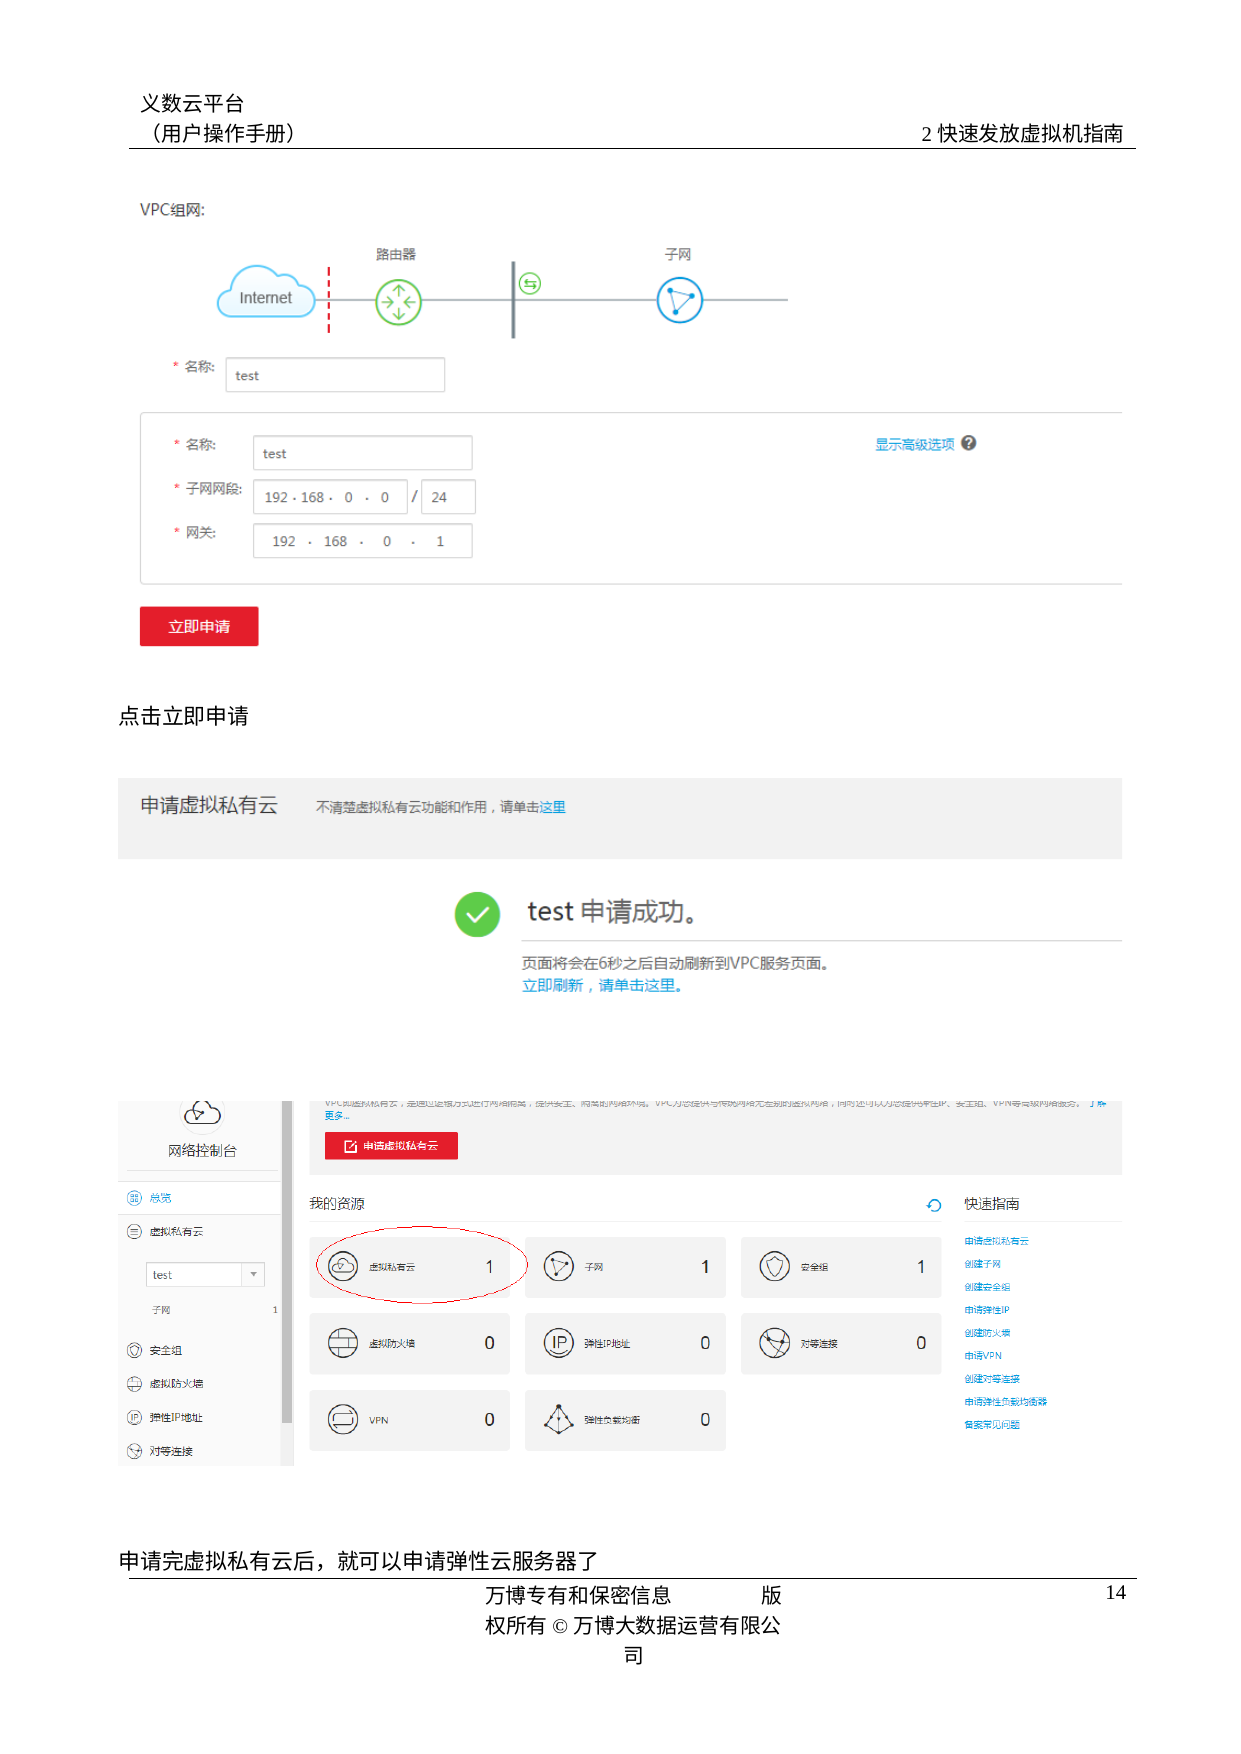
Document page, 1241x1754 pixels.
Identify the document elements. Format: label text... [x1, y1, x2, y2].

text 点击立即申请 [118, 698, 1122, 731]
picture [118, 778, 1123, 1074]
picture [118, 1101, 1123, 1466]
text 申请完虚拟私有云后，就可以申请弹性云服务器了 [118, 1543, 1122, 1576]
picture [118, 189, 1123, 655]
